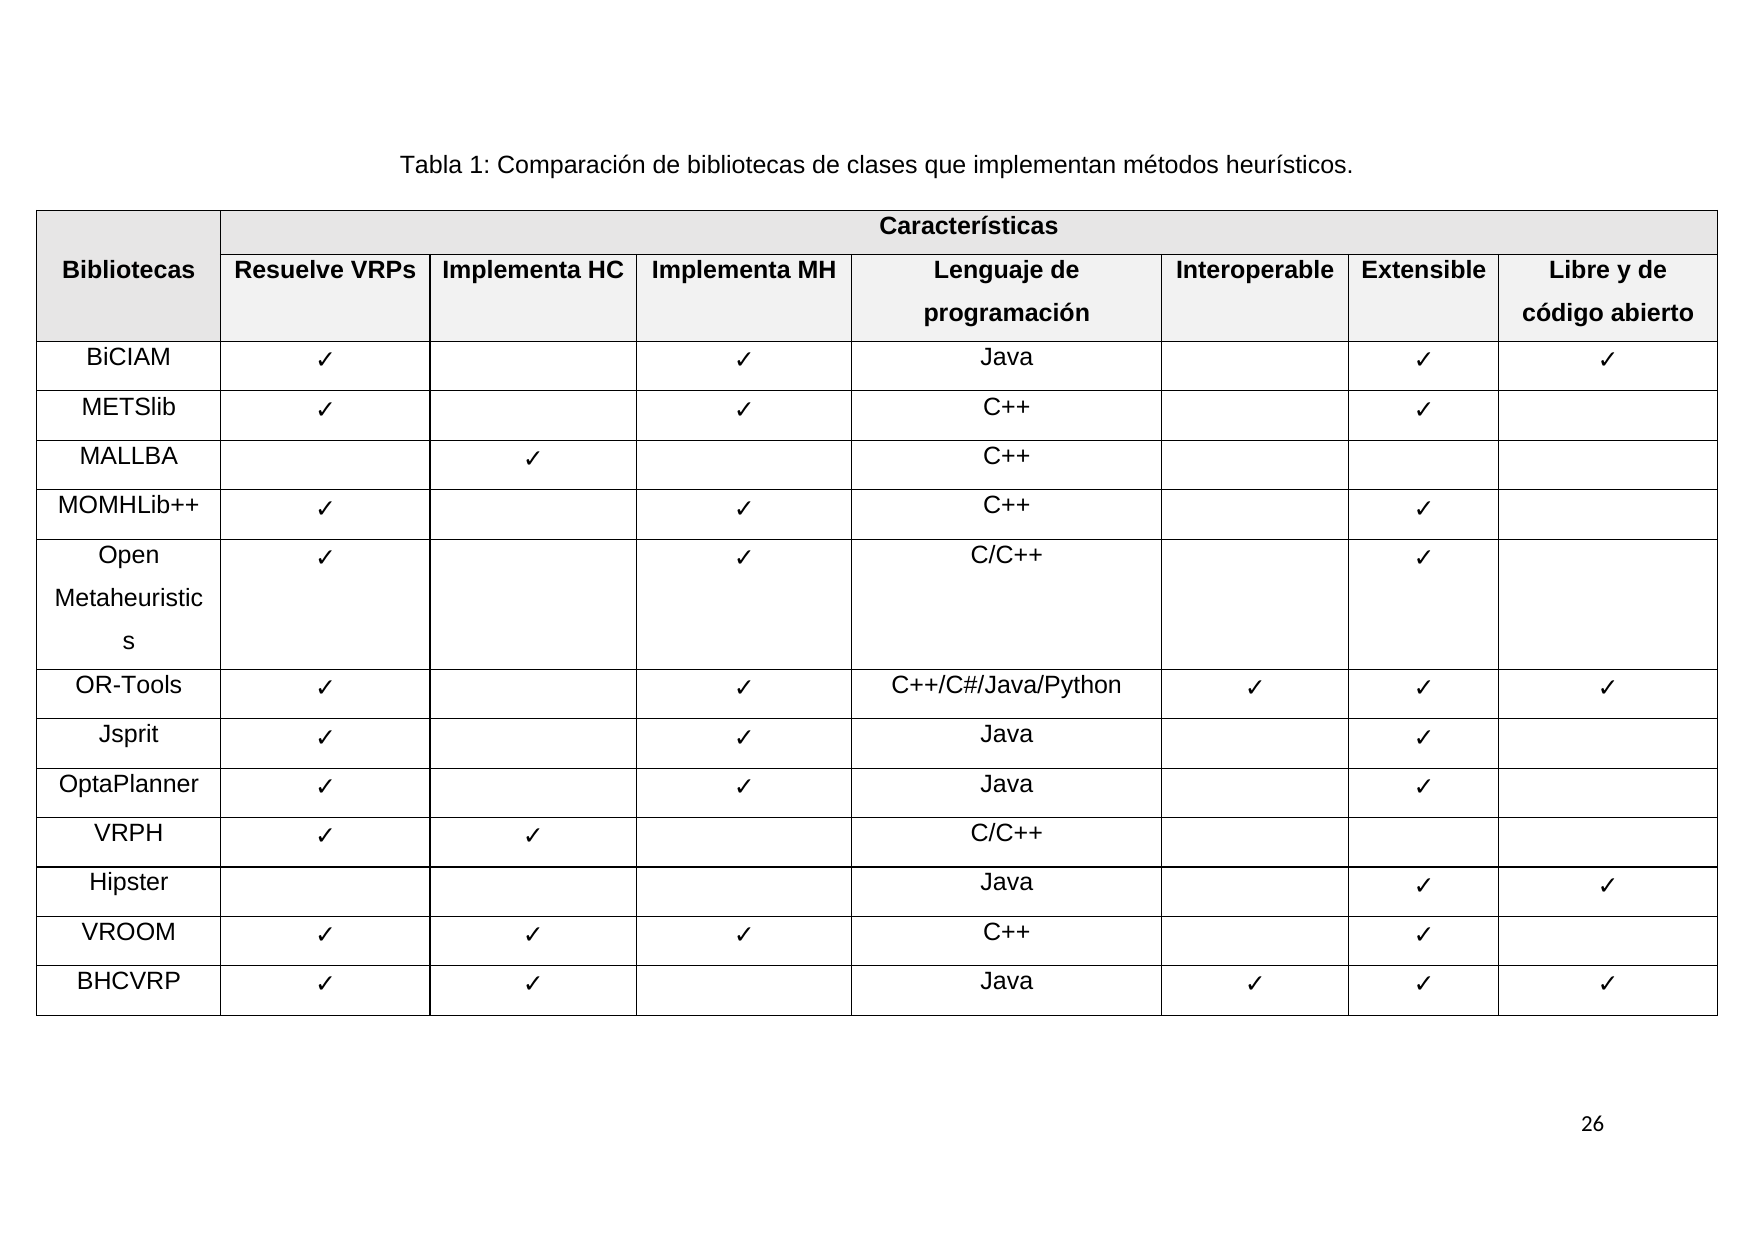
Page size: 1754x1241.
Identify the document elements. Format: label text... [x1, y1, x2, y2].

table_cell ✓ [1349, 719, 1498, 768]
table_cell Libre y de código abierto [1499, 255, 1717, 341]
table_cell [1162, 769, 1348, 817]
text Tabla 1: Comparación de bibliotecas de clases que implementan métodos heurísticos. [150, 150, 1604, 179]
table_cell MOMHLib++ [37, 490, 220, 538]
table_cell ✓ [221, 719, 429, 768]
table_cell OptaPlanner [37, 769, 220, 817]
table_cell Extensible [1349, 255, 1498, 341]
table_cell C/C++ [852, 540, 1161, 669]
table_cell Java [852, 868, 1161, 916]
table_cell ✓ [1349, 342, 1498, 390]
table_cell ✓ [637, 670, 851, 718]
table_cell ✓ [1499, 670, 1717, 718]
table_cell ✓ [637, 719, 851, 768]
table_header [37, 211, 220, 254]
table_cell [221, 441, 429, 489]
table_cell [637, 868, 851, 916]
table_cell ✓ [637, 769, 851, 817]
table_cell C/C++ [852, 818, 1161, 866]
table_cell Open Metaheuristics [37, 540, 220, 669]
table_cell [1499, 441, 1717, 489]
table_cell ✓ [221, 769, 429, 817]
table_cell [1499, 391, 1717, 440]
table_cell C++ [852, 441, 1161, 489]
table_cell [431, 769, 636, 817]
table_cell [221, 868, 429, 916]
table_cell [431, 670, 636, 718]
table_cell [1499, 917, 1717, 965]
table_cell ✓ [637, 917, 851, 965]
table_cell ✓ [431, 966, 636, 1014]
table_header Características [221, 211, 1717, 254]
table_cell Resuelve VRPs [221, 255, 429, 341]
table_cell [1349, 818, 1498, 866]
table_cell ✓ [1499, 966, 1717, 1014]
table_cell VRPH [37, 818, 220, 866]
table_cell Implementa HC [431, 255, 636, 341]
table_cell ✓ [221, 342, 429, 390]
table_cell [637, 818, 851, 866]
table_cell Lenguaje de programación [852, 255, 1161, 341]
table_cell [1162, 719, 1348, 768]
table_cell [1349, 441, 1498, 489]
table_cell ✓ [1349, 917, 1498, 965]
table_cell BHCVRP [37, 966, 220, 1014]
table_cell Bibliotecas [37, 254, 220, 341]
table_cell [431, 719, 636, 768]
table_cell C++/C#/Java/Python [852, 670, 1161, 718]
table_cell [1499, 769, 1717, 817]
table_cell ✓ [221, 966, 429, 1014]
table_cell C++ [852, 917, 1161, 965]
table_cell ✓ [1499, 342, 1717, 390]
table_cell ✓ [221, 490, 429, 538]
table_cell ✓ [1162, 966, 1348, 1014]
table_cell ✓ [1349, 391, 1498, 440]
table_cell [1162, 391, 1348, 440]
table_cell Hipster [37, 868, 220, 916]
table_cell [1162, 490, 1348, 538]
table_cell ✓ [431, 917, 636, 965]
table_cell [1499, 719, 1717, 768]
table_cell ✓ [637, 391, 851, 440]
table_cell ✓ [637, 342, 851, 390]
table_cell ✓ [221, 818, 429, 866]
table_cell Java [852, 769, 1161, 817]
table_cell C++ [852, 490, 1161, 538]
table_cell [1162, 868, 1348, 916]
table_cell ✓ [221, 391, 429, 440]
table_cell MALLBA [37, 441, 220, 489]
table_cell ✓ [221, 670, 429, 718]
table_cell Implementa MH [637, 255, 851, 341]
table_cell [637, 441, 851, 489]
table_cell [1162, 540, 1348, 669]
table_cell ✓ [431, 818, 636, 866]
table_cell C++ [852, 391, 1161, 440]
table_cell [1162, 917, 1348, 965]
table_cell BiCIAM [37, 342, 220, 390]
table_cell [431, 490, 636, 538]
table_cell [431, 868, 636, 916]
table_cell ✓ [1349, 966, 1498, 1014]
table_cell Java [852, 719, 1161, 768]
table_cell ✓ [1349, 670, 1498, 718]
table_cell [1162, 342, 1348, 390]
table_cell [637, 966, 851, 1014]
table_cell ✓ [221, 917, 429, 965]
table_cell [431, 342, 636, 390]
table_cell [1499, 540, 1717, 669]
table_cell ✓ [431, 441, 636, 489]
table_cell VROOM [37, 917, 220, 965]
table_cell ✓ [1349, 540, 1498, 669]
table_cell ✓ [221, 540, 429, 669]
table_cell [431, 540, 636, 669]
table_cell [1162, 441, 1348, 489]
table_cell ✓ [637, 490, 851, 538]
table_cell Interoperable [1162, 255, 1348, 341]
table_cell ✓ [1499, 868, 1717, 916]
table_cell ✓ [1349, 769, 1498, 817]
table_cell ✓ [637, 540, 851, 669]
table_cell ✓ [1349, 868, 1498, 916]
table_cell [1499, 490, 1717, 538]
table_cell Jsprit [37, 719, 220, 768]
table_cell [1162, 818, 1348, 866]
table_cell METSlib [37, 391, 220, 440]
table_cell Java [852, 966, 1161, 1014]
table_cell ✓ [1162, 670, 1348, 718]
table_cell Java [852, 342, 1161, 390]
table_cell OR-Tools [37, 670, 220, 718]
table_cell [1499, 818, 1717, 866]
table_cell [431, 391, 636, 440]
table_cell ✓ [1349, 490, 1498, 538]
